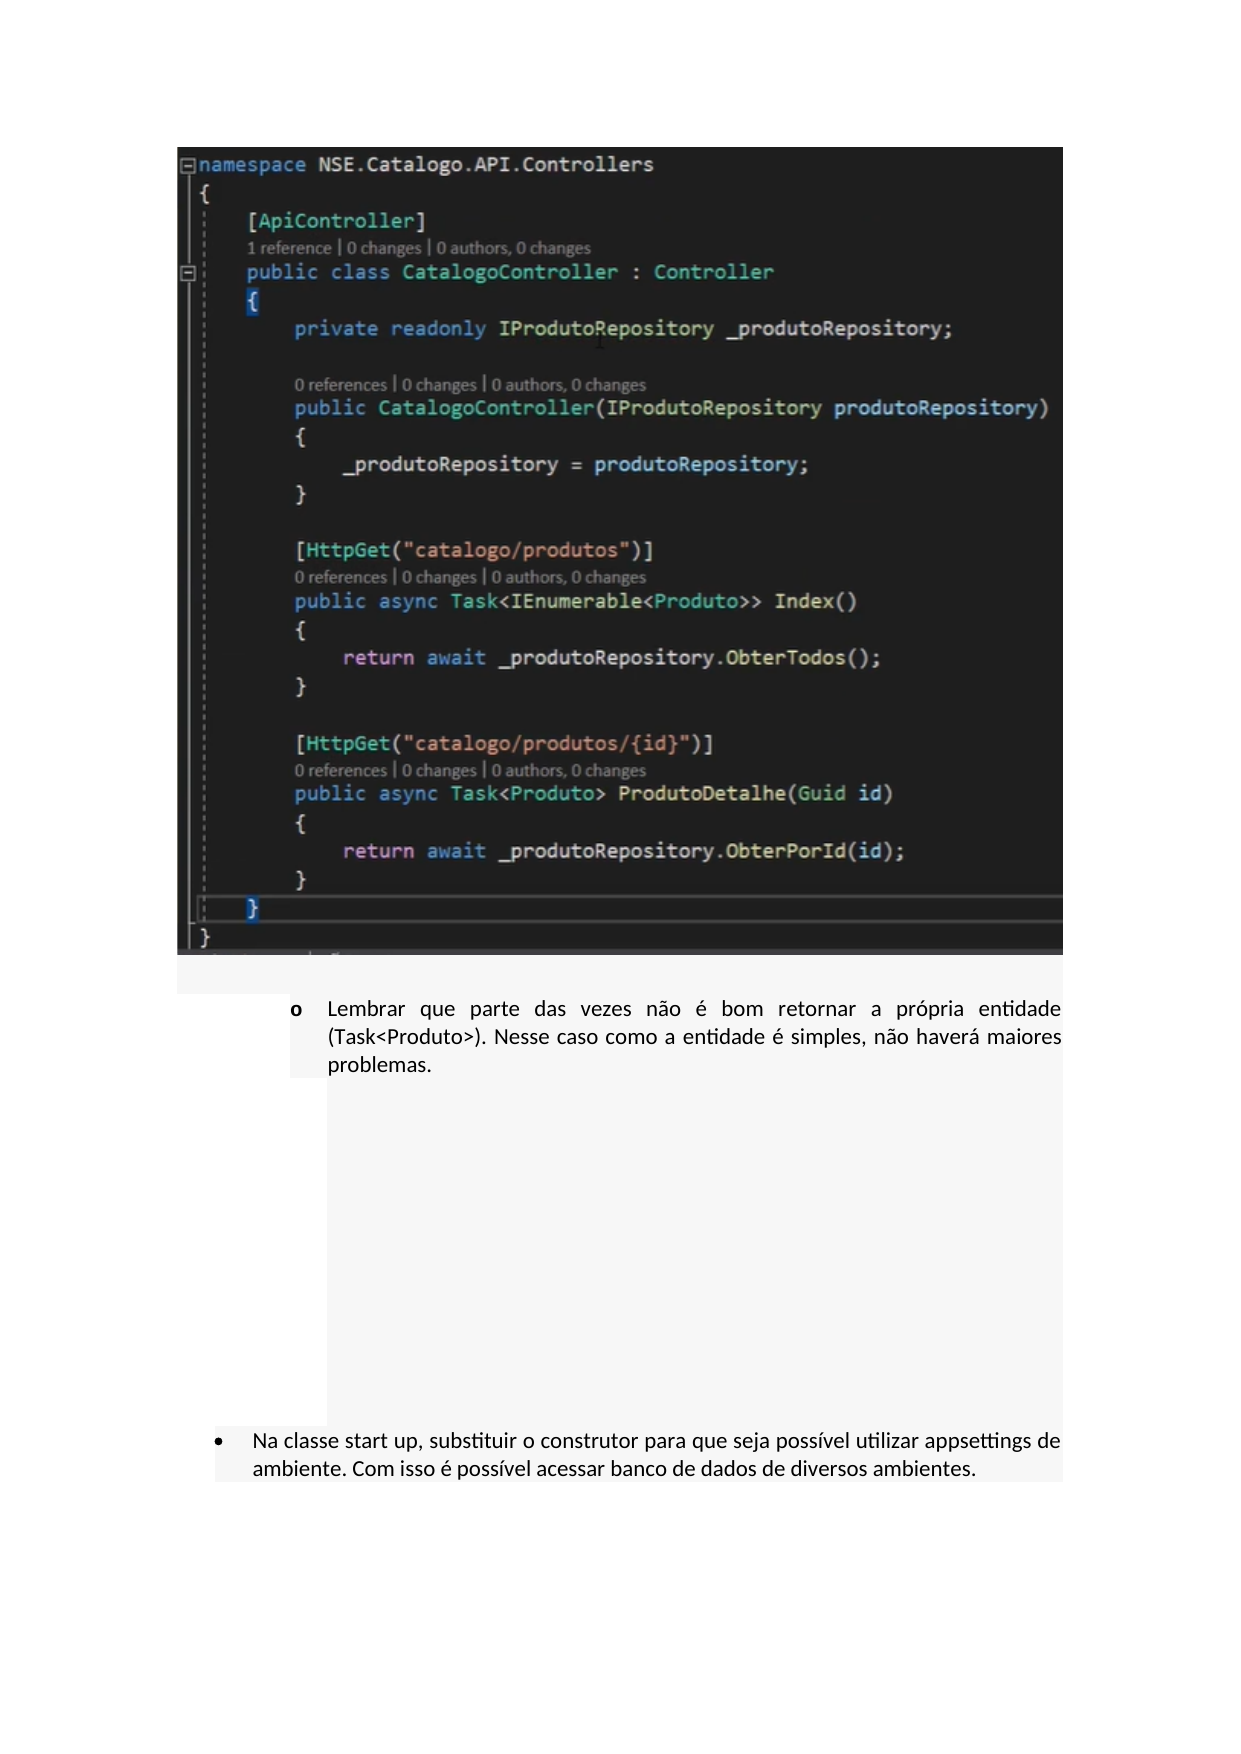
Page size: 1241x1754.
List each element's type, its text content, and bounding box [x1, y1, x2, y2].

list Lembrar que parte das vezes não é bom retornar a própria entidade (Task<Produto>). Nesse caso como a entidade é simples, não haverá maiores problemas. [290, 994, 1063, 1078]
list Na classe start up, substituir o construtor para que seja possível utilizar appsettings de ambiente. Com isso é possível acessar banco de dados de diversos ambientes. [215, 1426, 1063, 1482]
picture [177, 147, 1063, 955]
